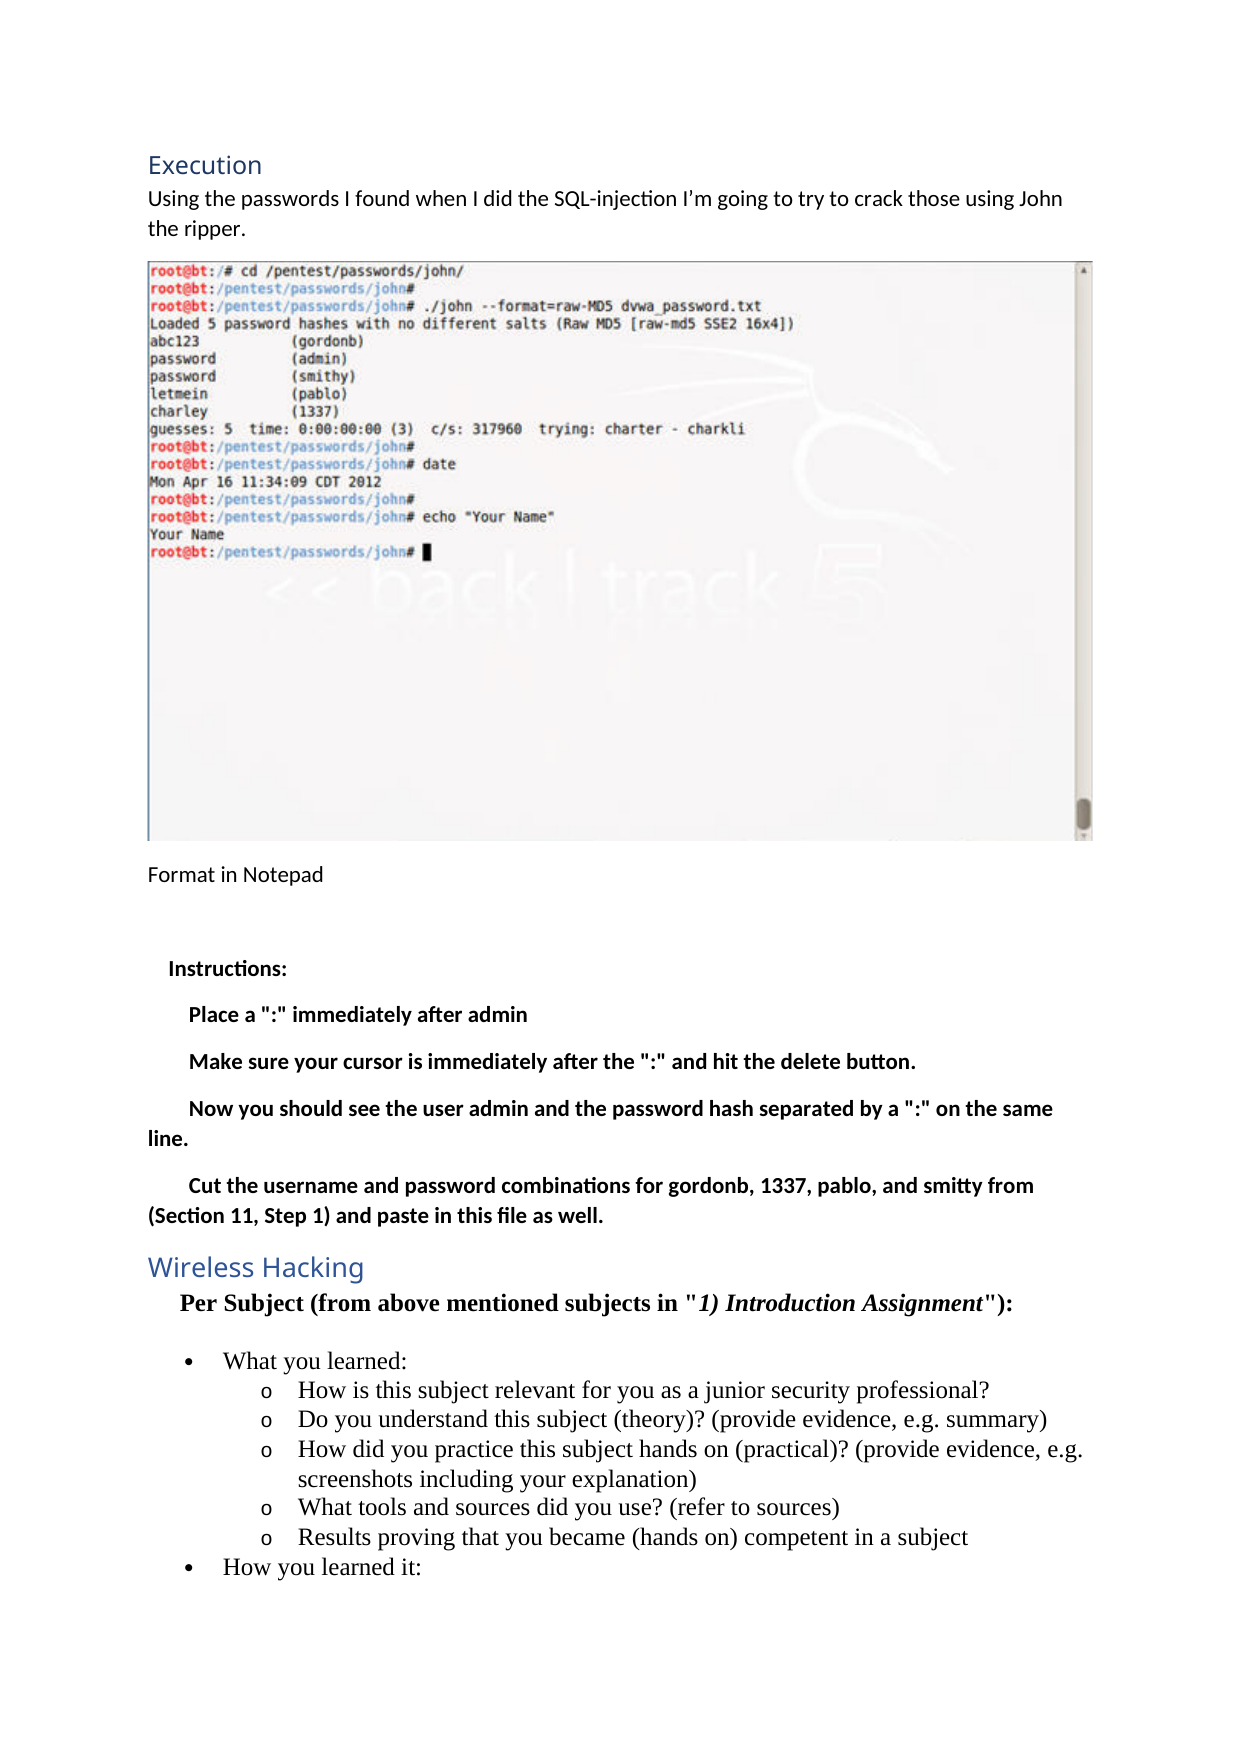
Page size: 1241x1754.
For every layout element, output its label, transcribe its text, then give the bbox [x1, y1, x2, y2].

list What you learned: [185, 1346, 1093, 1375]
text Format in Notepad [148, 860, 1093, 888]
subtitle Execution [148, 148, 1093, 182]
picture [147, 261, 1093, 841]
list How you learned it: [185, 1552, 1093, 1580]
list Results proving that you became (hands on) competent in a subject [260, 1522, 1093, 1552]
list How is this subject relevant for you as a junior security professional? [260, 1375, 1093, 1404]
list How did you practice this subject hands on (practical)? (provide evidence, e.g. screenshots including your explanation) [260, 1434, 1093, 1492]
text Place a ":" immediately after admin [148, 1001, 1093, 1028]
text  Per Subject (from above mentioned subjects in "1) Introduction Assignment"): [148, 1288, 1093, 1317]
list Do you understand this subject (theory)? (provide evidence, e.g. summary) [260, 1404, 1093, 1434]
text Make sure your cursor is immediately after the ":" and hit the delete button. [148, 1047, 1093, 1075]
subtitle Wireless Hacking [148, 1248, 1093, 1285]
list What tools and sources did you use? (refer to sources) [260, 1492, 1093, 1522]
text Using the passwords I found when I did the SQL-injection I’m going to try to crack those using John the ripper. [148, 184, 1093, 243]
text Cut the username and password combinations for gordonb, 1337, pablo, and smitty from (Section 11, Step 1) and paste in this file as well. [148, 1171, 1093, 1229]
text Now you should see the user admin and the password hash separated by a ":" on the same line. [148, 1094, 1093, 1152]
text Instructions: [148, 954, 1093, 982]
